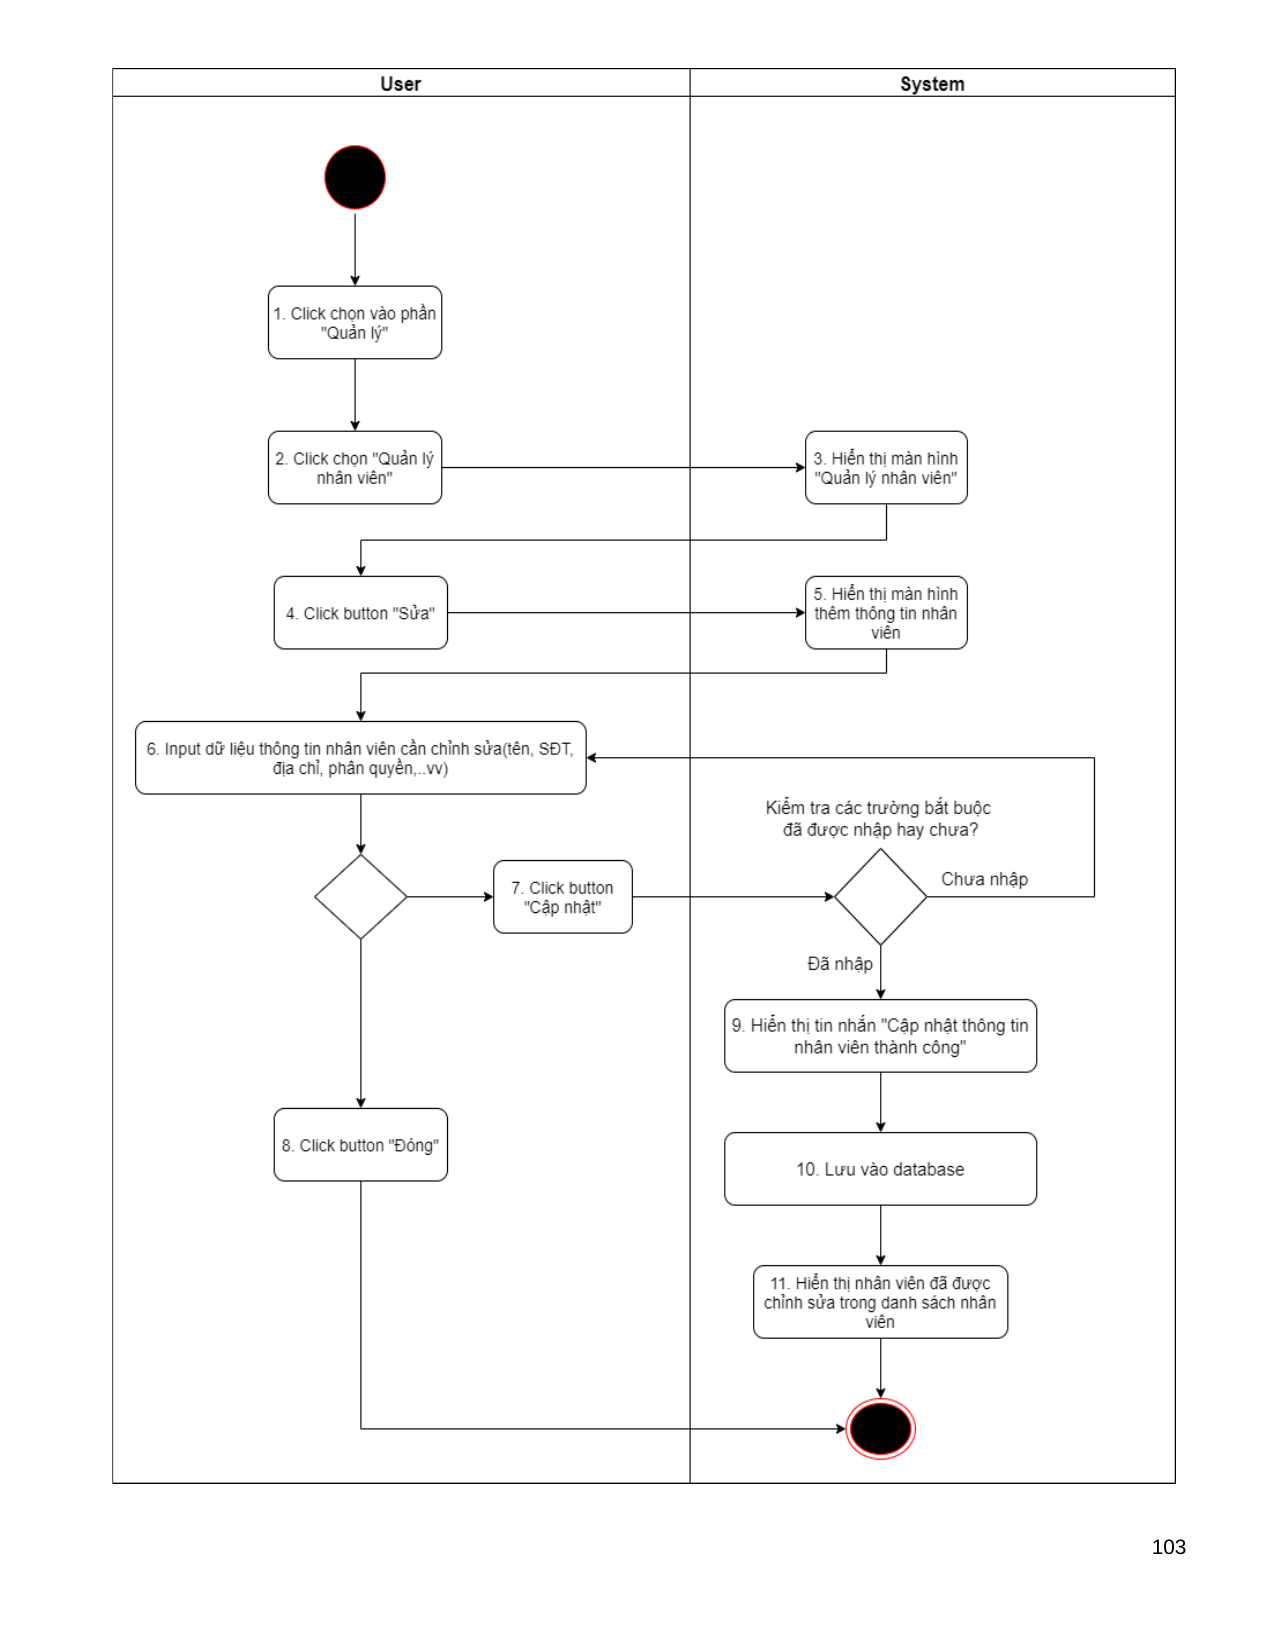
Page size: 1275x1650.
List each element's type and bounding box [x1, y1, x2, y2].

picture [112, 68, 1176, 1484]
